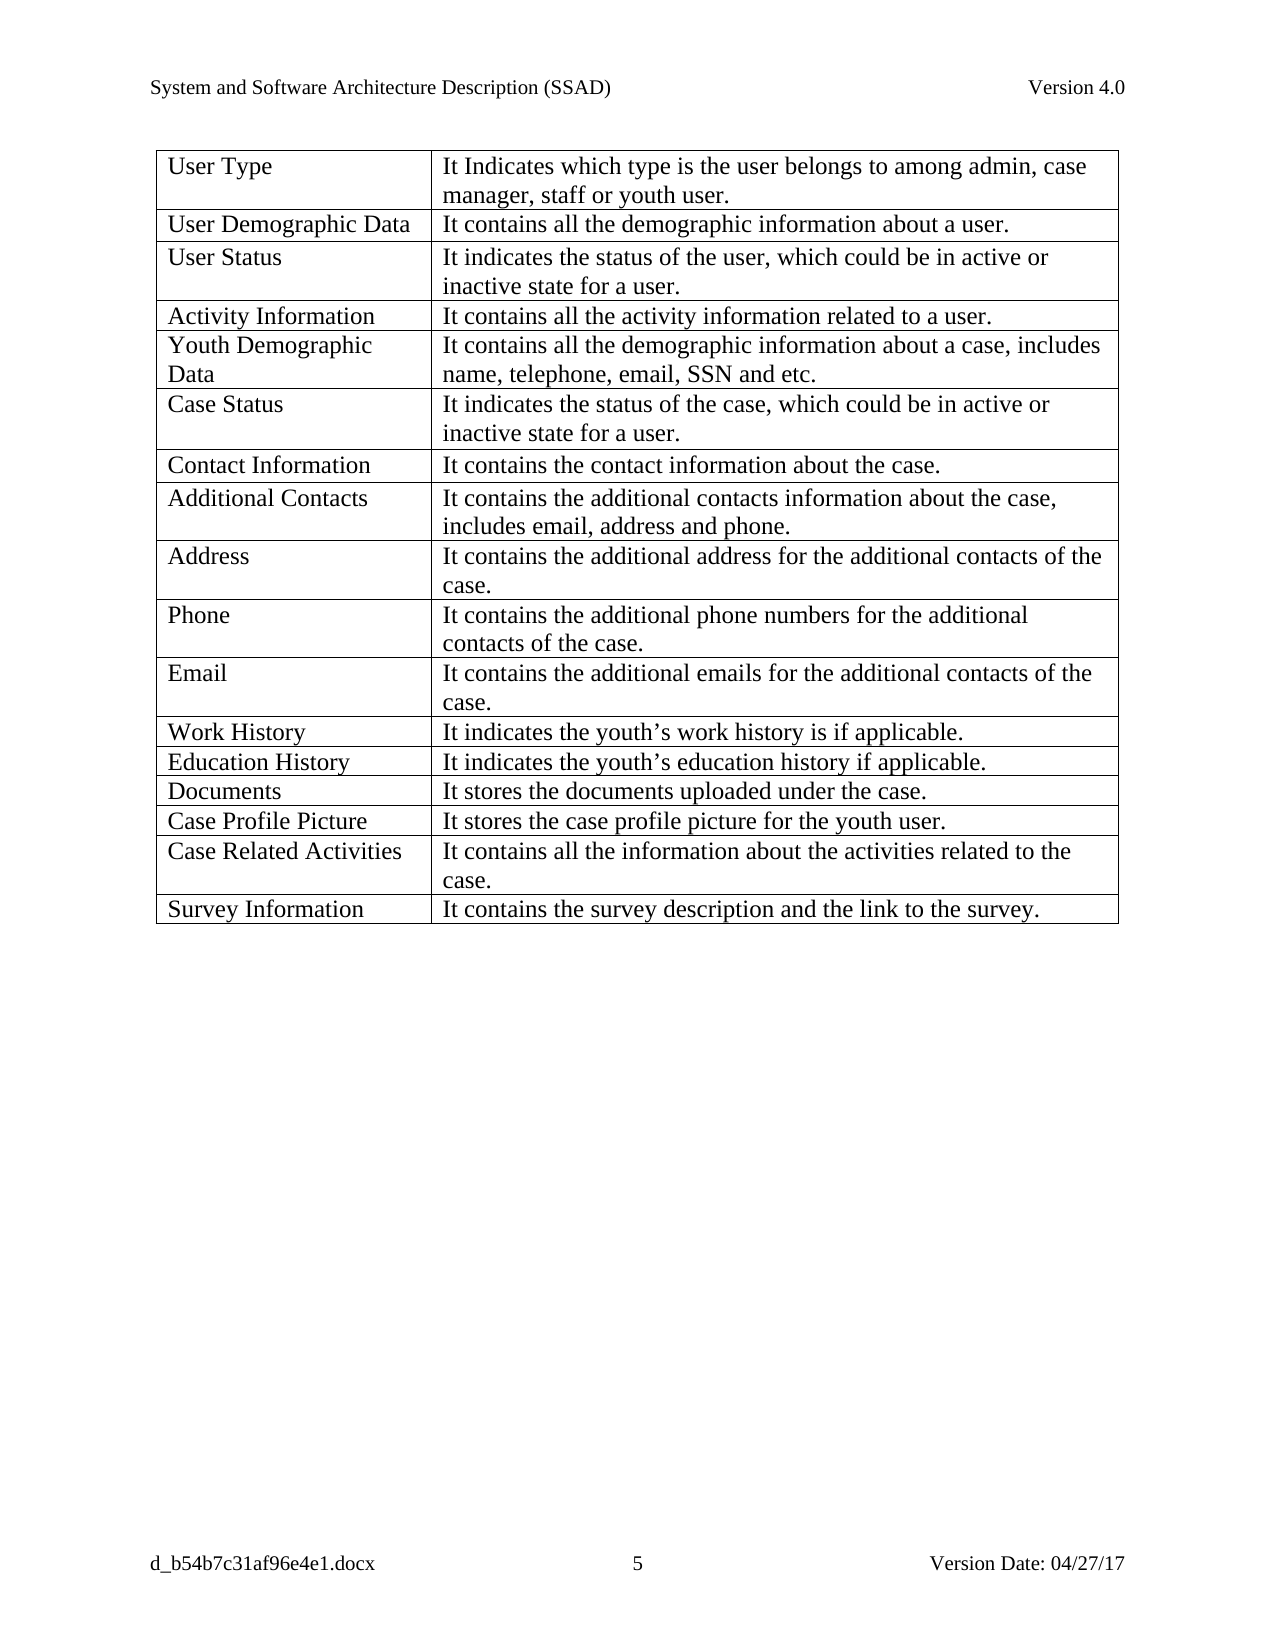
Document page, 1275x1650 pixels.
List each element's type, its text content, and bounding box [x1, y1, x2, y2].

table_cell It contains the contact information about the case. [432, 450, 1118, 482]
table_cell Documents [157, 776, 431, 805]
table_cell Case Related Activities [157, 836, 431, 893]
table_cell Survey Information [157, 895, 431, 923]
table_cell Address [157, 541, 431, 599]
table_cell Case Status [157, 389, 431, 449]
table_cell It contains the additional contacts information about the case, includes email, address and phone. [432, 483, 1118, 540]
table_cell It contains the additional address for the additional contacts of the case. [432, 541, 1118, 599]
table_cell Activity Information [157, 301, 431, 329]
table_cell It indicates the youth’s education history if applicable. [432, 747, 1118, 775]
table_cell Youth Demographic Data [157, 331, 431, 388]
table_cell Case Profile Picture [157, 806, 431, 835]
table_cell It contains the survey description and the link to the survey. [432, 895, 1118, 923]
table_cell It contains the additional phone numbers for the additional contacts of the case. [432, 600, 1118, 657]
table_cell Work History [157, 717, 431, 746]
table_cell It Indicates which type is the user belongs to among admin, case manager, staff or youth user. [432, 151, 1118, 208]
table_cell User Demographic Data [157, 210, 431, 241]
table_cell It contains all the demographic information about a user. [432, 210, 1118, 241]
table_cell Education History [157, 747, 431, 775]
table_cell It contains all the activity information related to a user. [432, 301, 1118, 329]
table_cell Email [157, 658, 431, 716]
table_cell It indicates the status of the user, which could be in active or inactive state for a user. [432, 242, 1118, 300]
table_cell User Status [157, 242, 431, 300]
table_cell It stores the documents uploaded under the case. [432, 776, 1118, 805]
table_cell Phone [157, 600, 431, 657]
table_cell It stores the case profile picture for the youth user. [432, 806, 1118, 835]
table_cell It indicates the status of the case, which could be in active or inactive state for a user. [432, 389, 1118, 449]
table_cell It indicates the youth’s work history is if applicable. [432, 717, 1118, 746]
table_cell It contains all the demographic information about a case, includes name, telephone, email, SSN and etc. [432, 331, 1118, 388]
table_cell It contains all the information about the activities related to the case. [432, 836, 1118, 893]
table_cell It contains the additional emails for the additional contacts of the case. [432, 658, 1118, 716]
table_cell Additional Contacts [157, 483, 431, 540]
table_cell Contact Information [157, 450, 431, 482]
table_cell User Type [157, 151, 431, 208]
